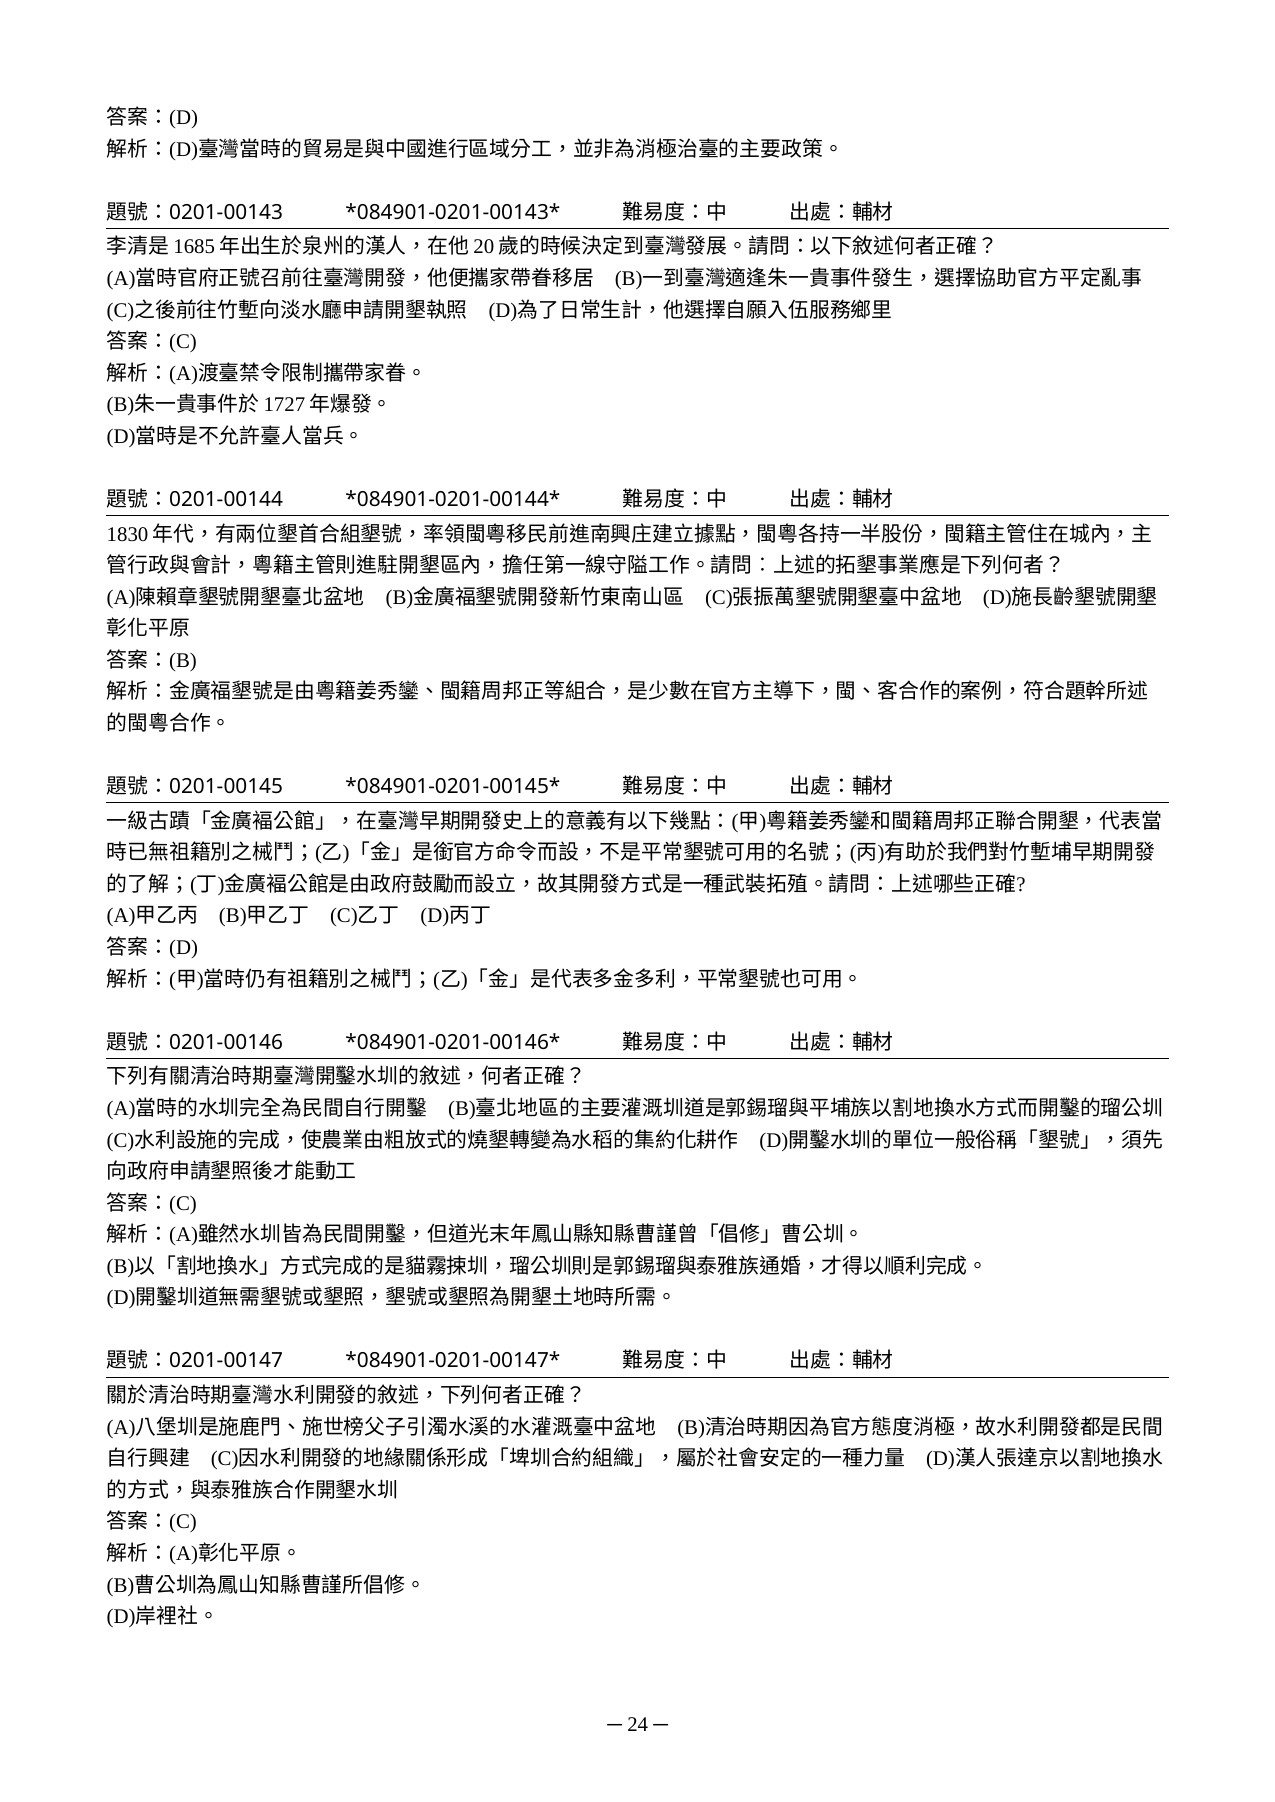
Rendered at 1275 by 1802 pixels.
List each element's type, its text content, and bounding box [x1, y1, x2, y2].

text 解析：(A)渡臺禁令限制攜帶家眷。 (B)朱一貴事件於1727年爆發。 (D)當時是不允許臺人當兵。 [106, 355, 1169, 450]
text 題號：0201-00147 *084901-0201-00147* 難易度：中 出處：輔材 [106, 1343, 1169, 1377]
text 答案：(C) [106, 1185, 1169, 1217]
text 解析：金廣福墾號是由粵籍姜秀鑾、閩籍周邦正等組合，是少數在官方主導下，閩、客合作的案例，符合題幹所述的閩粵合作。 [106, 674, 1169, 737]
text 解析：(A)雖然水圳皆為民間開鑿，但道光末年鳳山縣知縣曹謹曾「倡修」曹公圳。 (B)以「割地換水」方式完成的是貓霧捒圳，瑠公圳則是郭錫瑠與泰雅族通婚，才得以順利完成。 (D)開鑿圳道無需墾號或墾照，墾號或墾照為開墾土地時所需。 [106, 1217, 1169, 1312]
text 題號：0201-00145 *084901-0201-00145* 難易度：中 出處：輔材 [106, 769, 1169, 802]
text 解析：(甲)當時仍有祖籍別之械鬥；(乙)「金」是代表多金多利，平常墾號也可用。 [106, 961, 1169, 993]
text 答案：(B) [106, 642, 1169, 674]
text 答案：(D) [106, 930, 1169, 961]
text 答案：(C) [106, 324, 1169, 355]
text 解析：(A)彰化平原。 (B)曹公圳為鳳山知縣曹謹所倡修。 (D)岸裡社。 [106, 1536, 1169, 1630]
text 一級古蹟「金廣褔公館」，在臺灣早期開發史上的意義有以下幾點：(甲)粵籍姜秀鑾和閩籍周邦正聯合開墾，代表當時已無祖籍別之械鬥；(乙)「金」是銜官方命令而設，不是平常墾號可用的名號；(丙)有助於我們對竹塹埔早期開發的了解；(丁)金廣褔公館是由政府鼓勵而設立，故其開發方式是一種武裝拓殖。請問：上述哪些正確? (A)甲乙丙 (B)甲乙丁 (C)乙丁 (D)丙丁 [106, 803, 1169, 930]
text 答案：(D) [106, 100, 1169, 131]
text 關於清治時期臺灣水利開發的敘述，下列何者正確？ (A)八堡圳是施鹿門、施世榜父子引濁水溪的水灌溉臺中盆地 (B)清治時期因為官方態度消極，故水利開發都是民間自行興建 (C)因水利開發的地緣關係形成「埤圳合約組織」，屬於社會安定的一種力量 (D)漢人張達京以割地換水的方式，與泰雅族合作開墾水圳 [106, 1378, 1169, 1504]
text 李清是1685年出生於泉州的漢人，在他20歲的時候決定到臺灣發展。請問：以下敘述何者正確？ (A)當時官府正號召前往臺灣開發，他便攜家帶眷移居 (B)一到臺灣適逢朱一貴事件發生，選擇協助官方平定亂事 (C)之後前往竹塹向淡水廳申請開墾執照 (D)為了日常生計，他選擇自願入伍服務鄉里 [106, 229, 1169, 324]
text 題號：0201-00143 *084901-0201-00143* 難易度：中 出處：輔材 [106, 194, 1169, 228]
text 題號：0201-00146 *084901-0201-00146* 難易度：中 出處：輔材 [106, 1024, 1169, 1058]
text 題號：0201-00144 *084901-0201-00144* 難易度：中 出處：輔材 [106, 482, 1169, 515]
text 1830年代，有兩位墾首合組墾號，率領閩粵移民前進南興庄建立據點，閩粵各持一半股份，閩籍主管住在城內，主管行政與會計，粵籍主管則進駐開墾區內，擔任第一線守隘工作。請問︰上述的拓墾事業應是下列何者？ (A)陳賴章墾號開墾臺北盆地 (B)金廣福墾號開發新竹東南山區 (C)張振萬墾號開墾臺中盆地 (D)施長齡墾號開墾彰化平原 [106, 516, 1169, 642]
text 下列有關清治時期臺灣開鑿水圳的敘述，何者正確？ (A)當時的水圳完全為民間自行開鑿 (B)臺北地區的主要灌溉圳道是郭錫瑠與平埔族以割地換水方式而開鑿的瑠公圳 (C)水利設施的完成，使農業由粗放式的燒墾轉變為水稻的集約化耕作 (D)開鑿水圳的單位一般俗稱「墾號」，須先向政府申請墾照後才能動工 [106, 1059, 1169, 1185]
text 答案：(C) [106, 1504, 1169, 1536]
text 解析：(D)臺灣當時的貿易是與中國進行區域分工，並非為消極治臺的主要政策。 [106, 131, 1169, 163]
